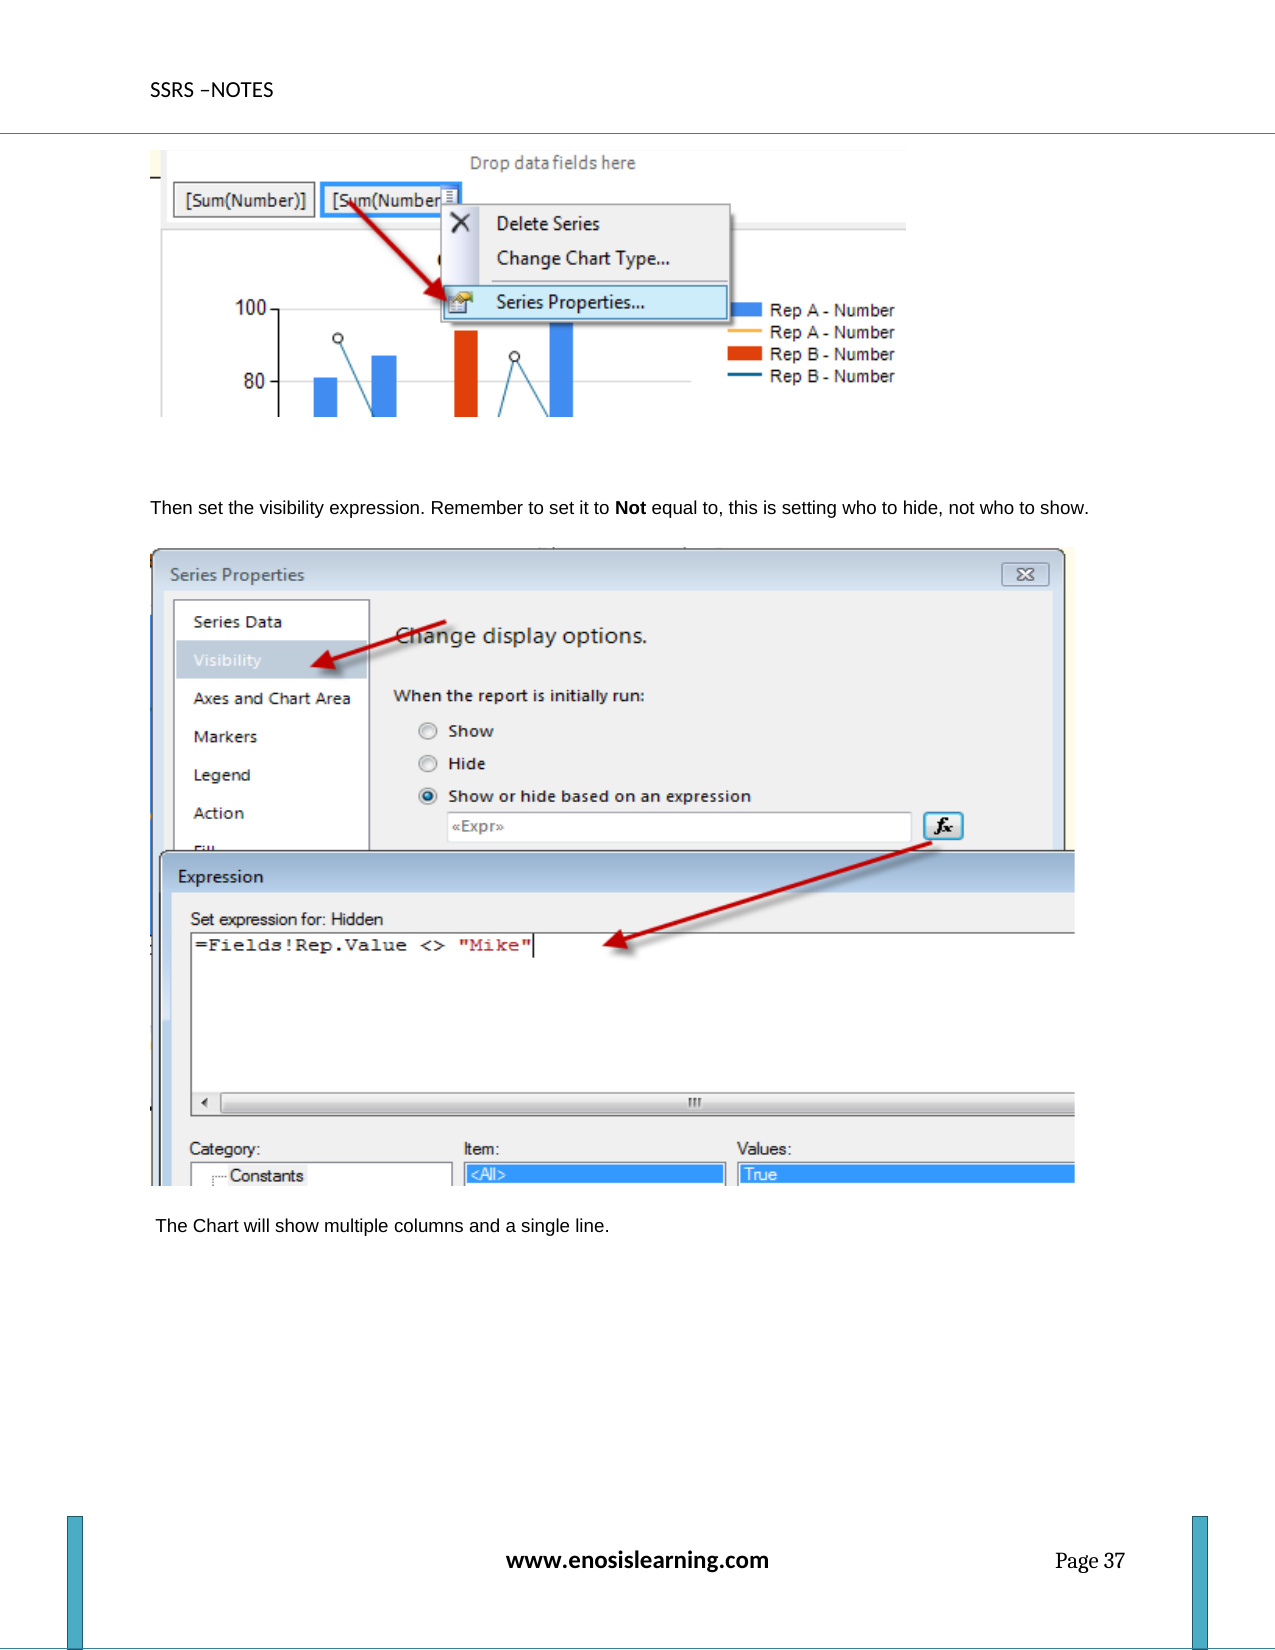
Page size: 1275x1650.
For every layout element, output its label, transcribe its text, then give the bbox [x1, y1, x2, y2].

text Then set the visibility expression. Remember to set it to Not equal to, this is setting who to hide, not who to show. [150, 497, 1125, 518]
picture [150, 150, 906, 417]
text The Chart will show multiple columns and a single line. [150, 1215, 1125, 1236]
picture [150, 547, 1075, 1186]
